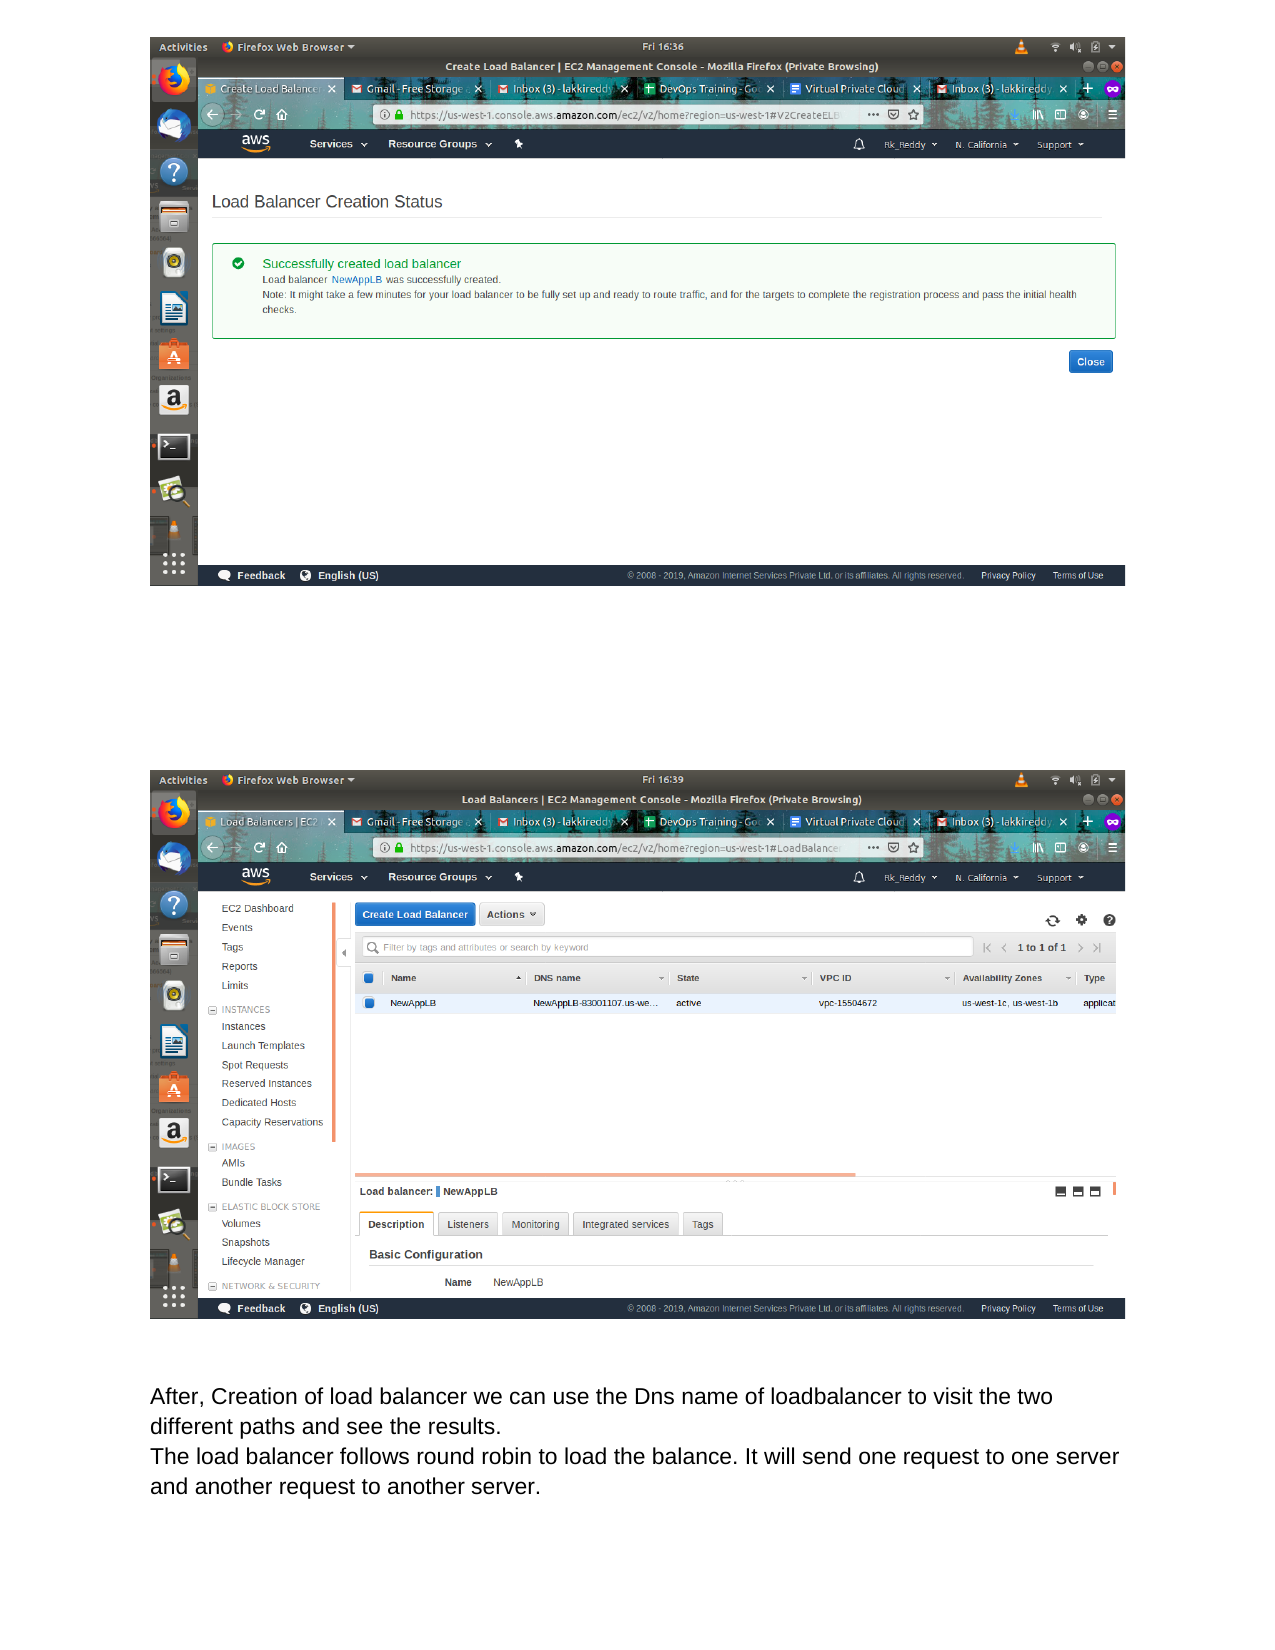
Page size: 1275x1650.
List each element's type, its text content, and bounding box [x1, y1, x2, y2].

text After, Creation of load balancer we can use the Dns name of loadbalancer to visit the two different paths and see the results. [150, 1383, 1125, 1439]
picture [150, 37, 1125, 586]
picture [150, 770, 1125, 1319]
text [150, 1443, 1125, 1500]
